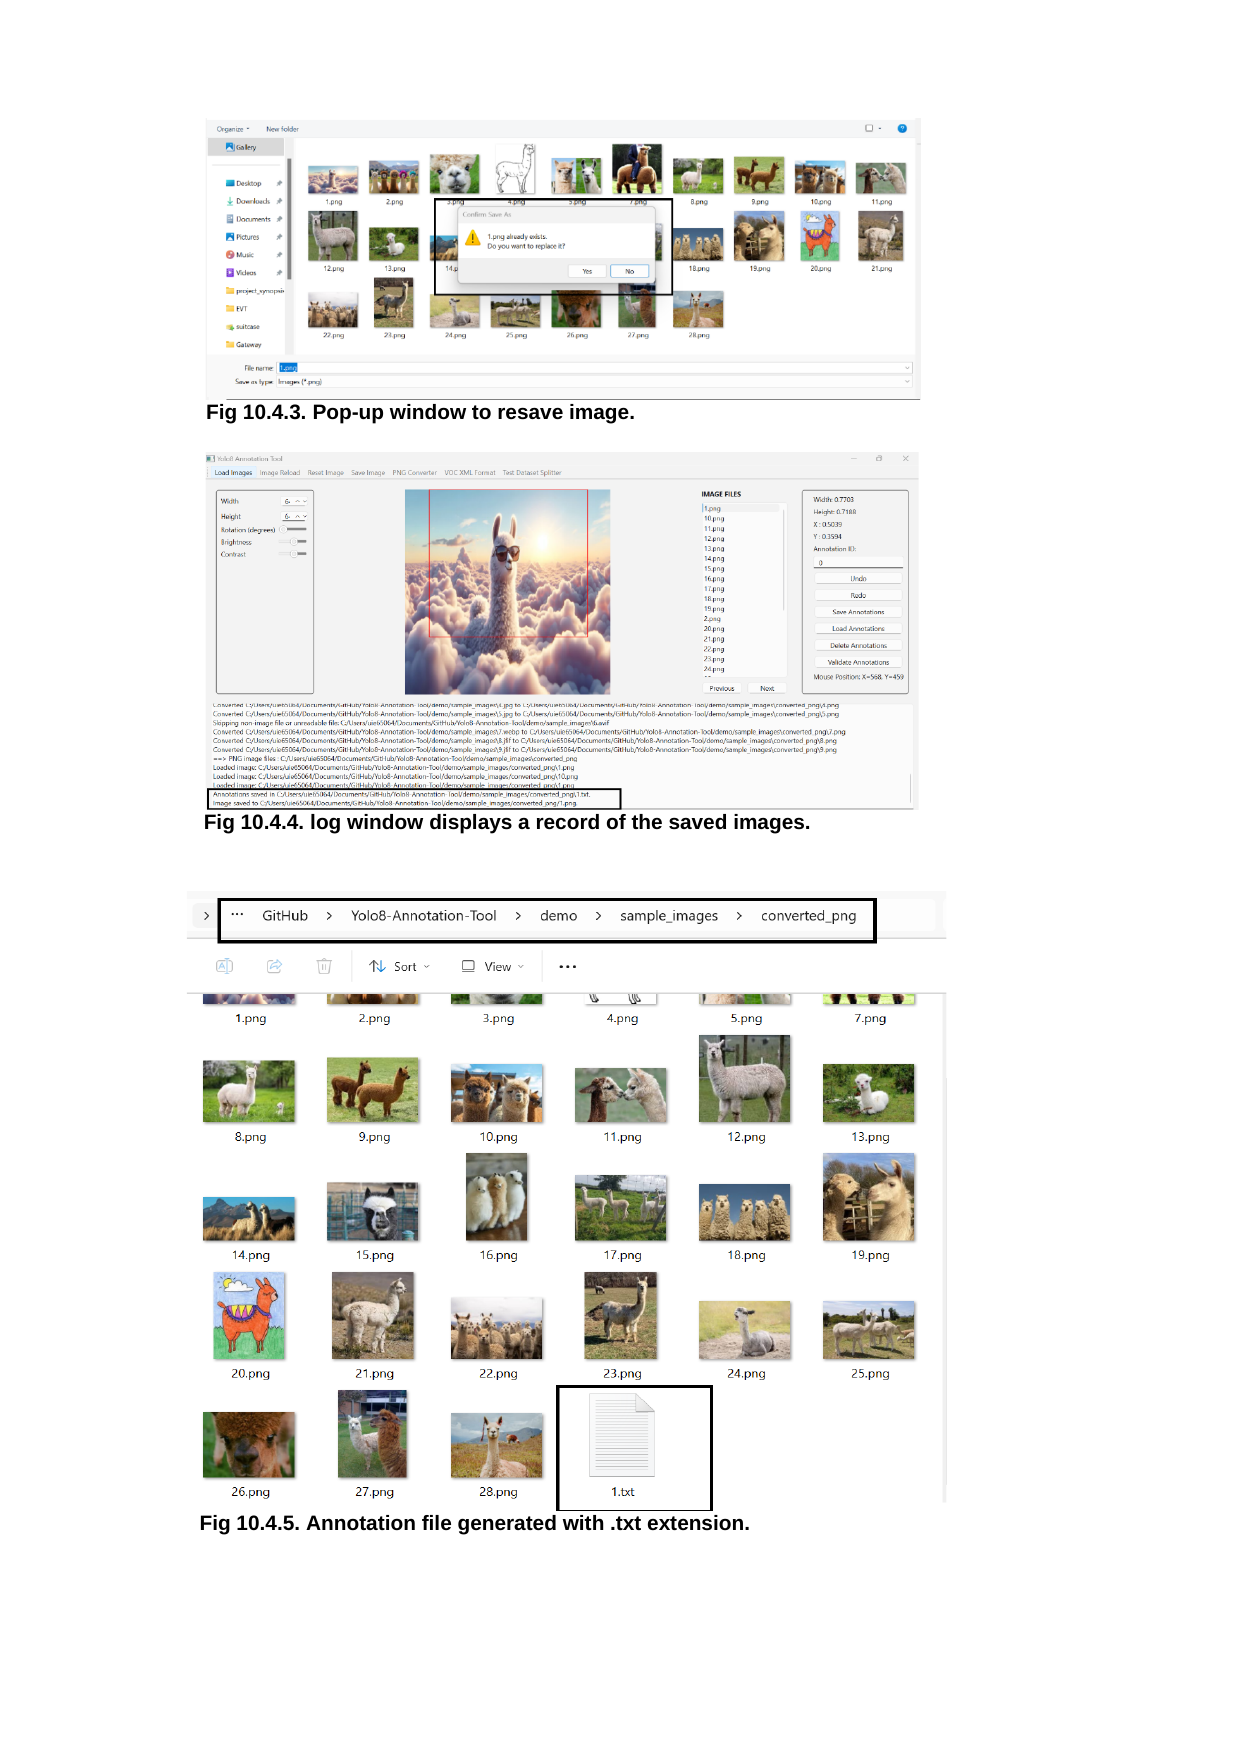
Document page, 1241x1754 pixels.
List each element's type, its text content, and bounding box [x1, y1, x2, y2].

subtitle Fig 10.4.5. Annotation file generated with .txt extension. [118, 1511, 1122, 1535]
picture [205, 452, 919, 810]
subtitle Fig 10.4.3. Pop-up window to resave image. [193, 400, 1122, 424]
subtitle Fig 10.4.4. log window displays a record of the saved images. [118, 810, 1122, 834]
picture [186, 891, 947, 1511]
picture [205, 118, 921, 400]
